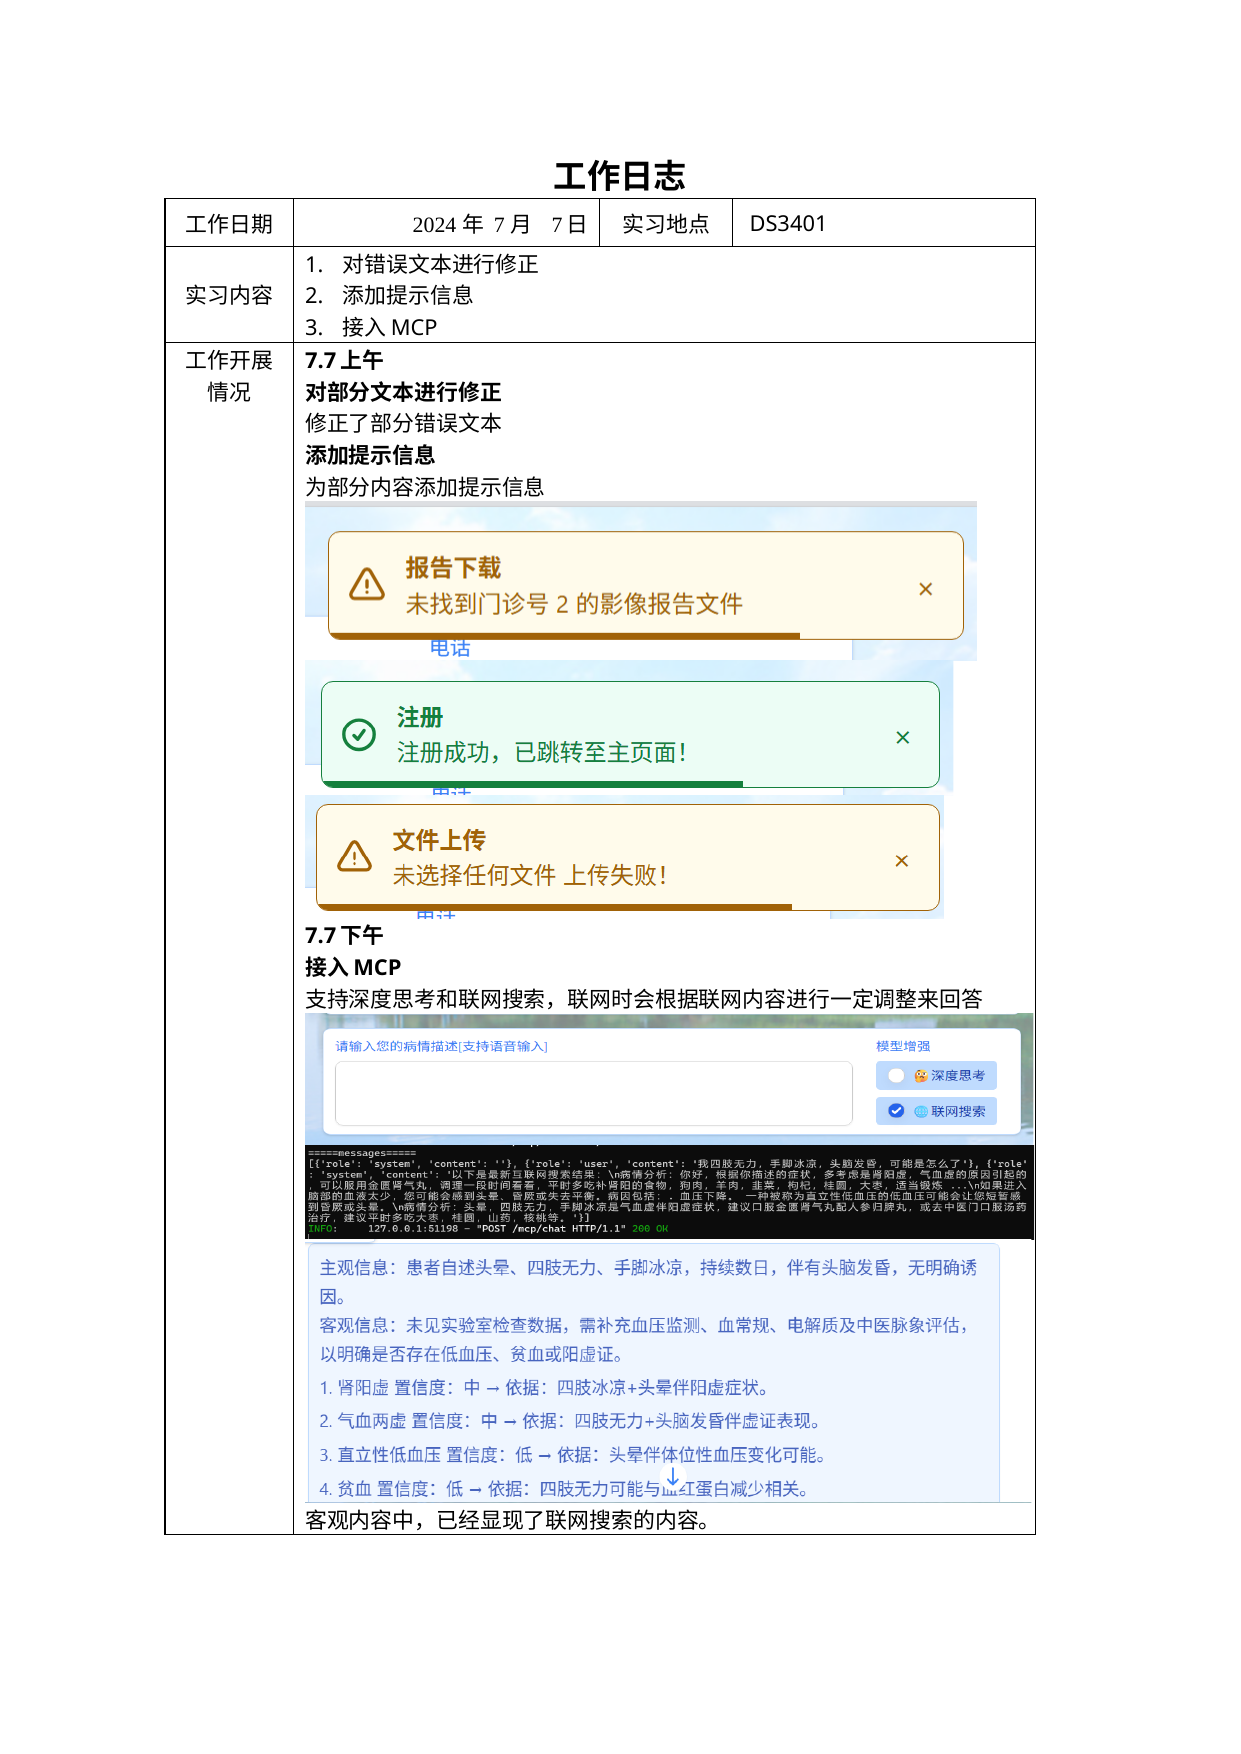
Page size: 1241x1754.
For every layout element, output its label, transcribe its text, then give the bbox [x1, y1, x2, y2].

table_header 工作日期 [166, 199, 293, 246]
table_header DS3401 [733, 199, 1035, 246]
text 工作日志 [187, 150, 1053, 198]
table_header 2024 年 7 月 7日 [294, 199, 599, 246]
picture [305, 1013, 1035, 1503]
table_cell 对错误文本进行修正 添加提示信息 接入MCP [294, 247, 1035, 342]
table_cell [294, 343, 1035, 1534]
table_cell 实习内容 [166, 247, 293, 342]
table_cell 工作开展情况 [166, 343, 293, 1534]
table_header 实习地点 [600, 199, 732, 246]
picture [305, 501, 977, 919]
